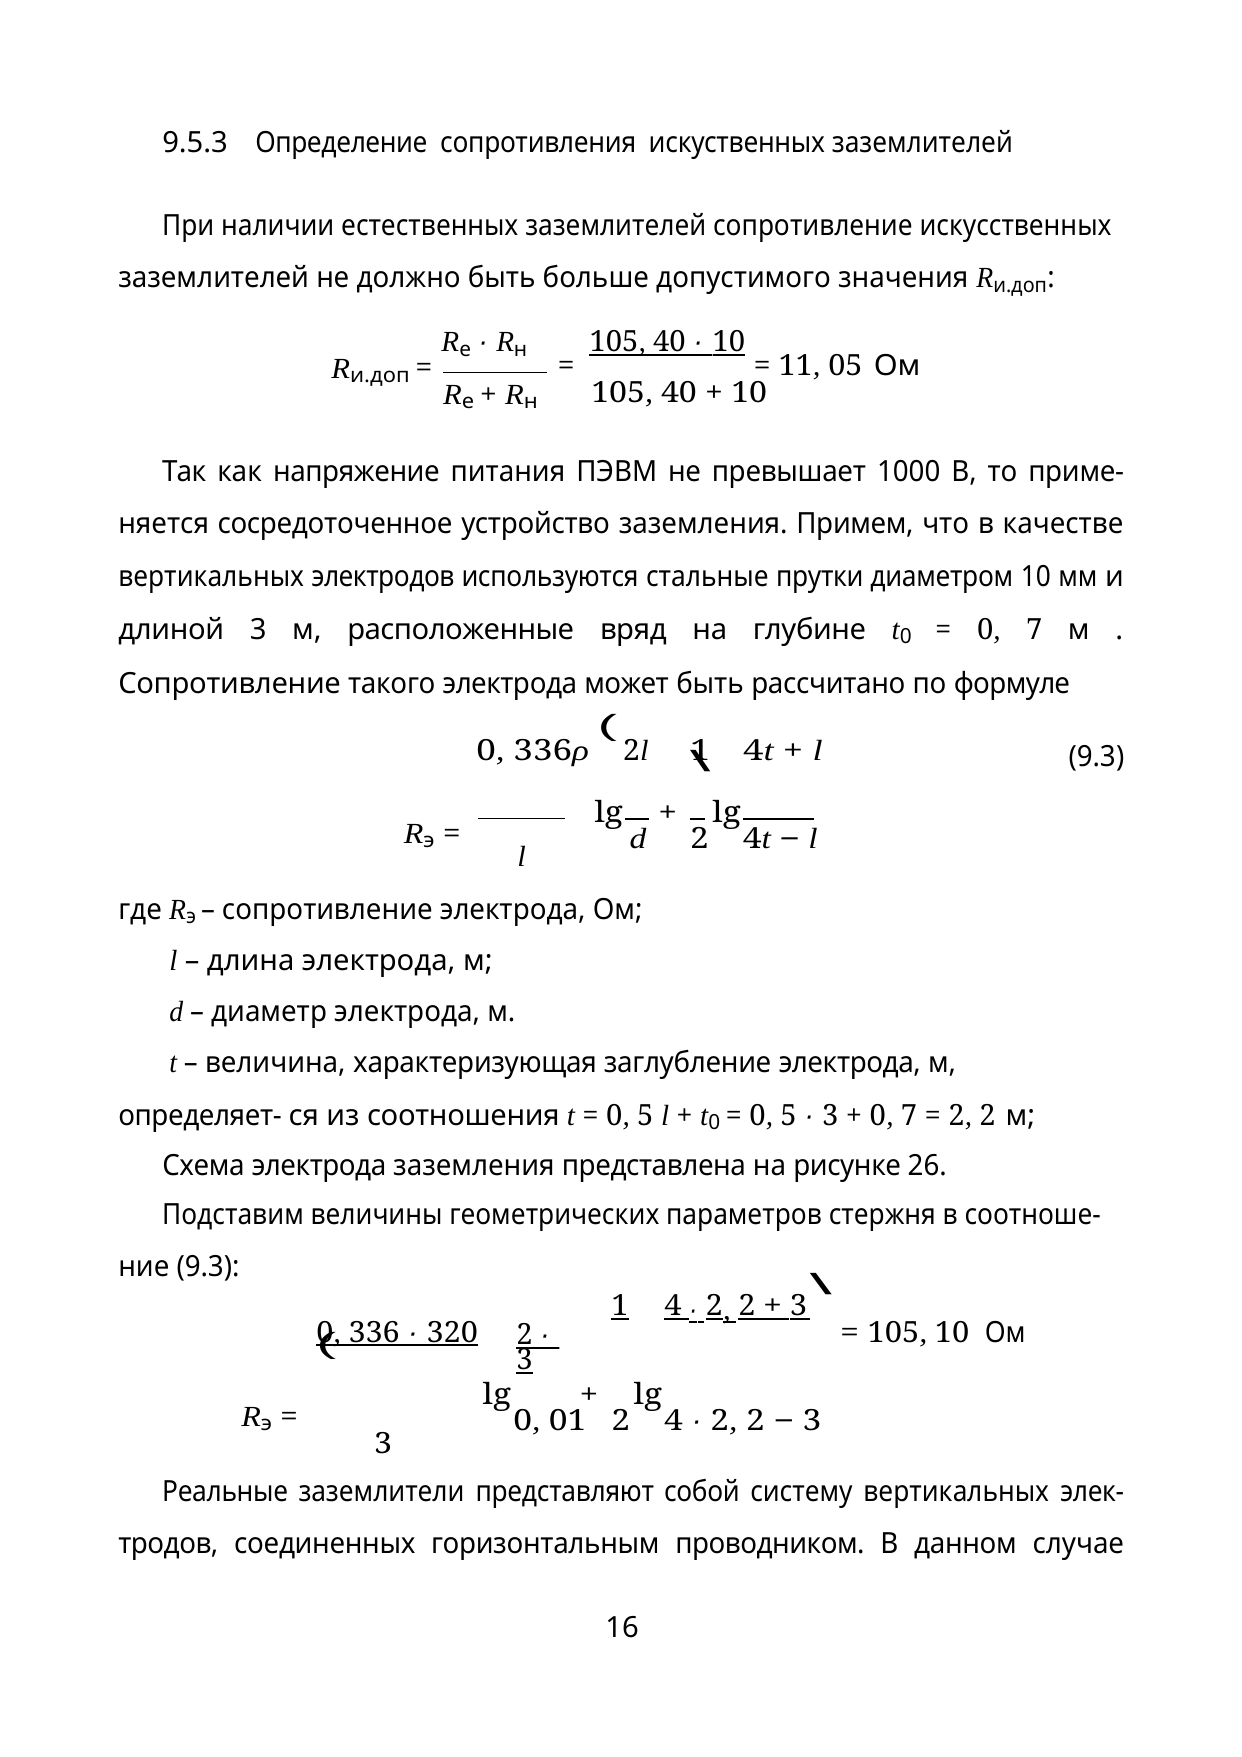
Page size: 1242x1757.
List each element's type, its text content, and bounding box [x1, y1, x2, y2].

text t – величина, характеризующая заглубление электрода, м, определяет- ся из соотношения t = 0, 5 l + t0 = 0, 5 · 3 + 0, 7 = 2, 2 м; [118, 1041, 1124, 1136]
text 0, 01 2 4 · 2, 2 − 3 [513, 1409, 1135, 1436]
text d 2 4t − l [629, 827, 1135, 854]
text lg + lg [594, 804, 1135, 827]
text Rэ = 3 [241, 1386, 392, 1437]
text 2 · 3 [516, 1324, 569, 1374]
list Определение сопротивления искуственных заземлителей [162, 121, 1135, 161]
text Rэ = l [106, 804, 526, 853]
text Подставим величины геометрических параметров стержня в соотноше- ние (9.3): [118, 1193, 1135, 1285]
text l – длина электрода, м; [169, 939, 1135, 978]
text 0, 336ρ ( 2l [106, 731, 648, 767]
text = = 11, 05 Ом [557, 357, 1135, 381]
text 1 4t + l \ [690, 731, 838, 804]
text где Rэ – сопротивление электрода, Ом; [118, 888, 1135, 929]
text При наличии естественных заземлителей сопротивление искусственных заземлителей не должно быть больше допустимого значения Rи.доп: [118, 204, 1135, 298]
text Rи.доп = [106, 357, 432, 389]
text lg + lg [482, 1386, 1135, 1409]
text 0, 336 · 320 ( [316, 1313, 484, 1386]
text d – диаметр электрода, м. [169, 990, 1135, 1030]
text Так как напряжение питания ПЭВМ не превышает 1000 В, то приме- няется сосредоточенное устройство заземления. Примем, что в качестве вертикальных электродов используются стальные прутки диаметром 10 мм и длиной 3 м, расположенные вряд на глубине t0 = 0, 7 м . Сопротивление такого электрода может быть рассчитано по формуле [118, 450, 1124, 702]
text Rе · Rн 105, 40 · 10 [106, 333, 1080, 357]
text 105, 40 + 10 [591, 381, 1135, 408]
text Схема электрода заземления представлена на рисунке 26. [162, 1149, 1135, 1181]
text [118, 1470, 1124, 1562]
text 1 4 · 2, 2 + 3\ = 105, 10 Ом [611, 1313, 1135, 1349]
text Rе + Rн [443, 373, 546, 415]
